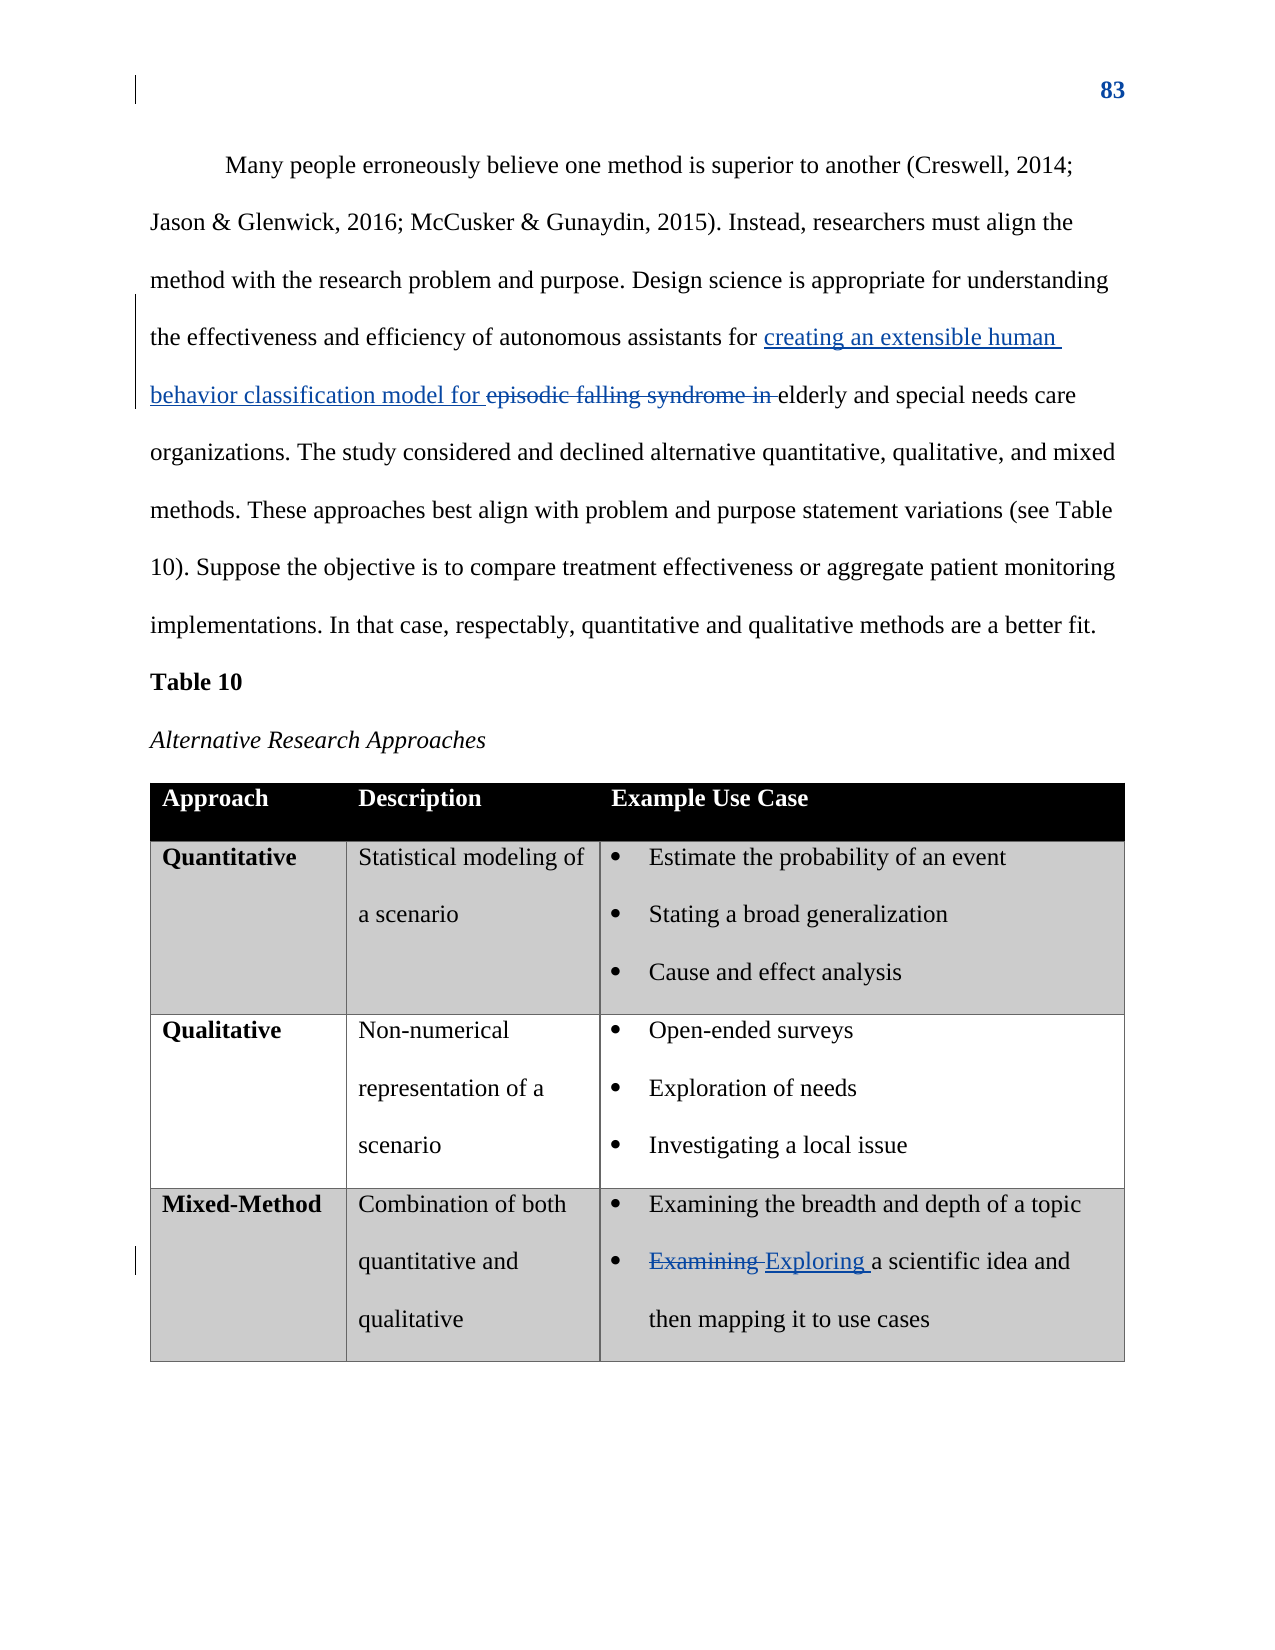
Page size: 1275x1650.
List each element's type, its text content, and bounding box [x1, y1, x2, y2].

table_cell Open-ended surveys Exploration of needs Investigating a local issue [601, 1015, 1124, 1188]
table_cell Examining the breadth and depth of a topic a scientific idea and then mapping it to use cases [601, 1189, 1124, 1361]
table_header Example Use Case [601, 784, 1124, 841]
table_cell Non-numerical representation of a scenario [347, 1015, 599, 1188]
table_cell Qualitative [151, 1015, 346, 1188]
text Table 10 Alternative Research Approaches [150, 667, 1125, 754]
text Many people erroneously believe one method is superior to another (Creswell, 2014; Jason & Glenwick, 2016; McCusker & Gunaydin, 2015). Instead, researchers must align the method with the research problem and purpose. Design science is appropriate for understanding the effectiveness and efficiency of autonomous assistants for elderly and special needs care organizations. The study considered and declined alternative quantitative, qualitative, and mixed methods. These approaches best align with problem and purpose statement variations (see Table 10). Suppose the objective is to compare treatment effectiveness or aggregate patient monitoring implementations. In that case, respectably, quantitative and qualitative methods are a better fit. [150, 150, 1125, 639]
table_cell Statistical modeling of a scenario [347, 842, 599, 1014]
table_cell Combination of both quantitative and qualitative [347, 1189, 599, 1361]
table_cell Estimate the probability of an event Stating a broad generalization Cause and effect analysis [601, 842, 1124, 1014]
table_cell Quantitative [151, 842, 346, 1014]
table_header Approach [151, 784, 346, 841]
table_header Description [347, 784, 599, 841]
table_cell Mixed-Method [151, 1189, 346, 1361]
